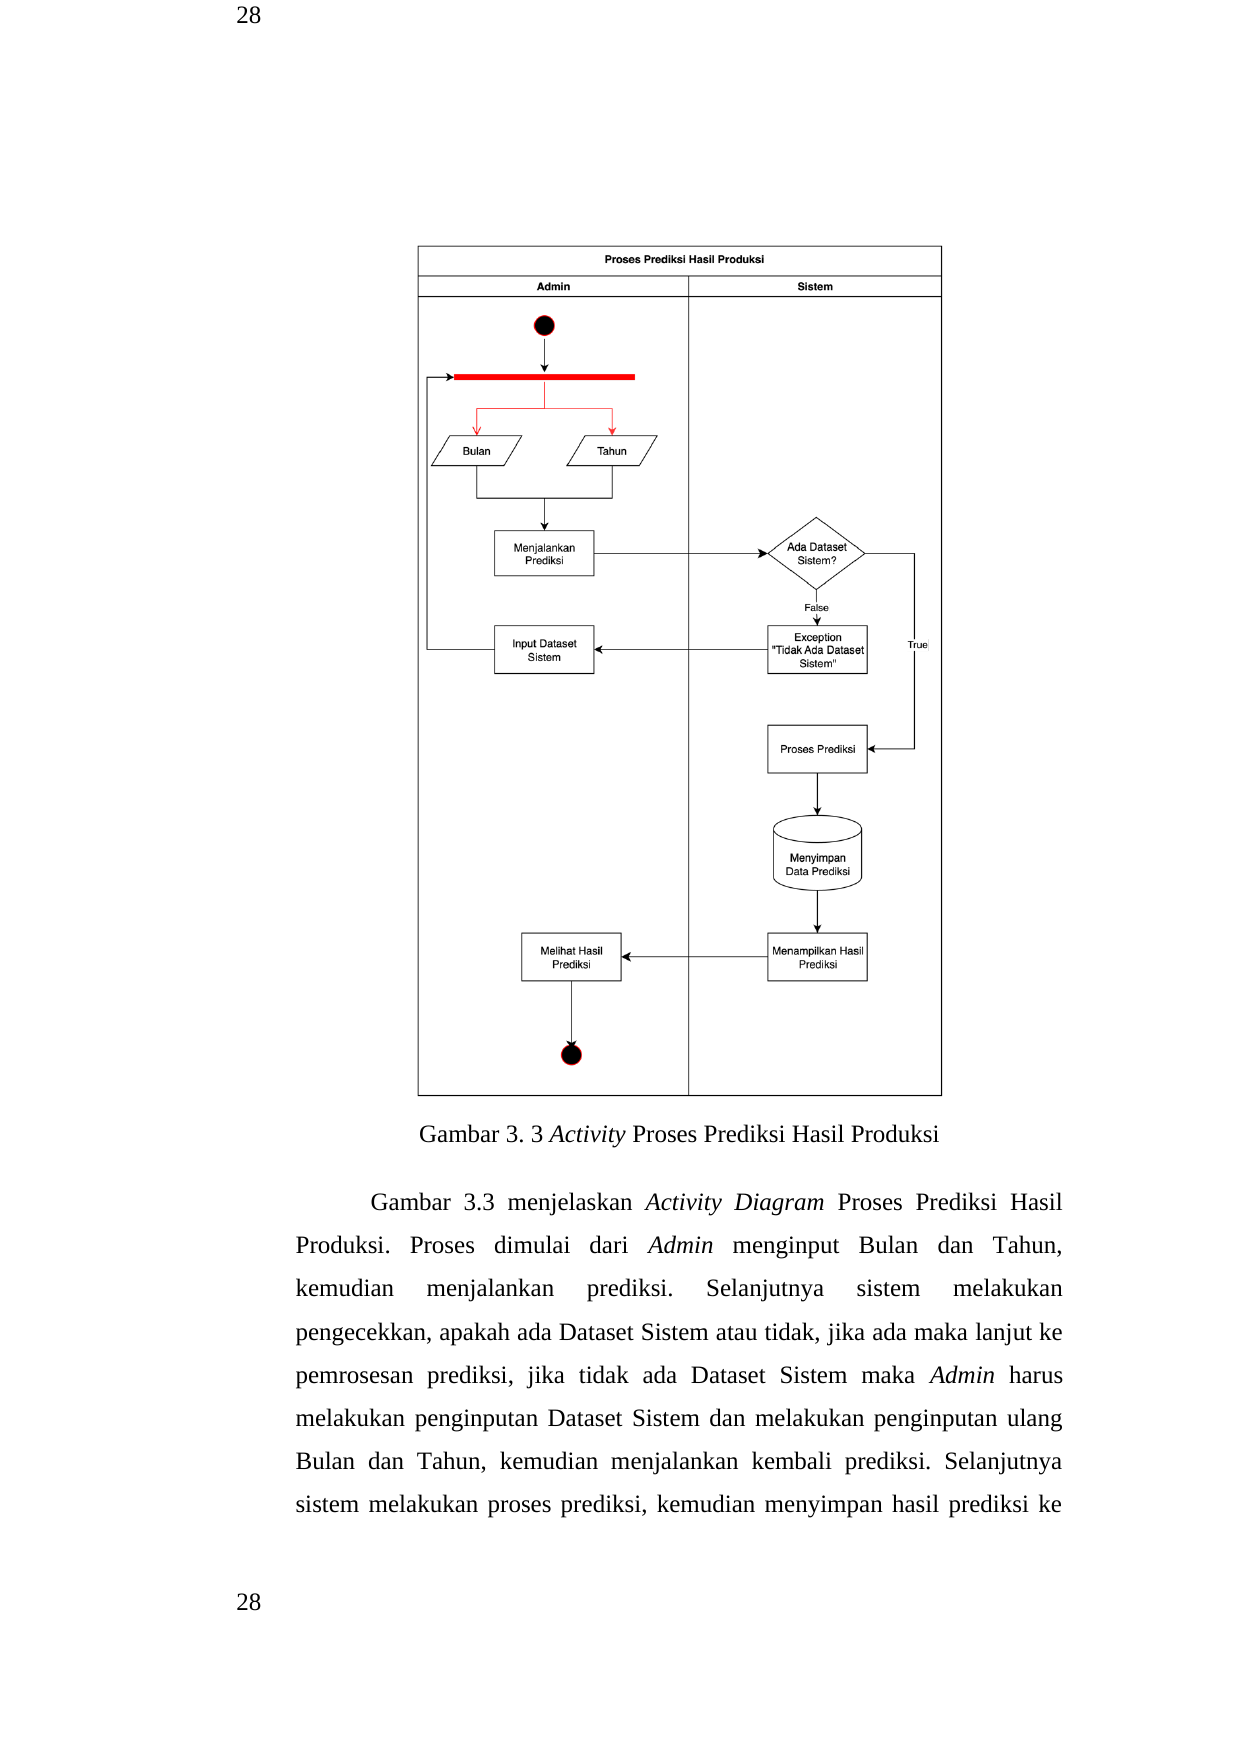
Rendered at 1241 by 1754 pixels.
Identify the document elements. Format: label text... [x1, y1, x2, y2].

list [295, 1187, 1063, 1518]
picture [408, 236, 951, 1105]
